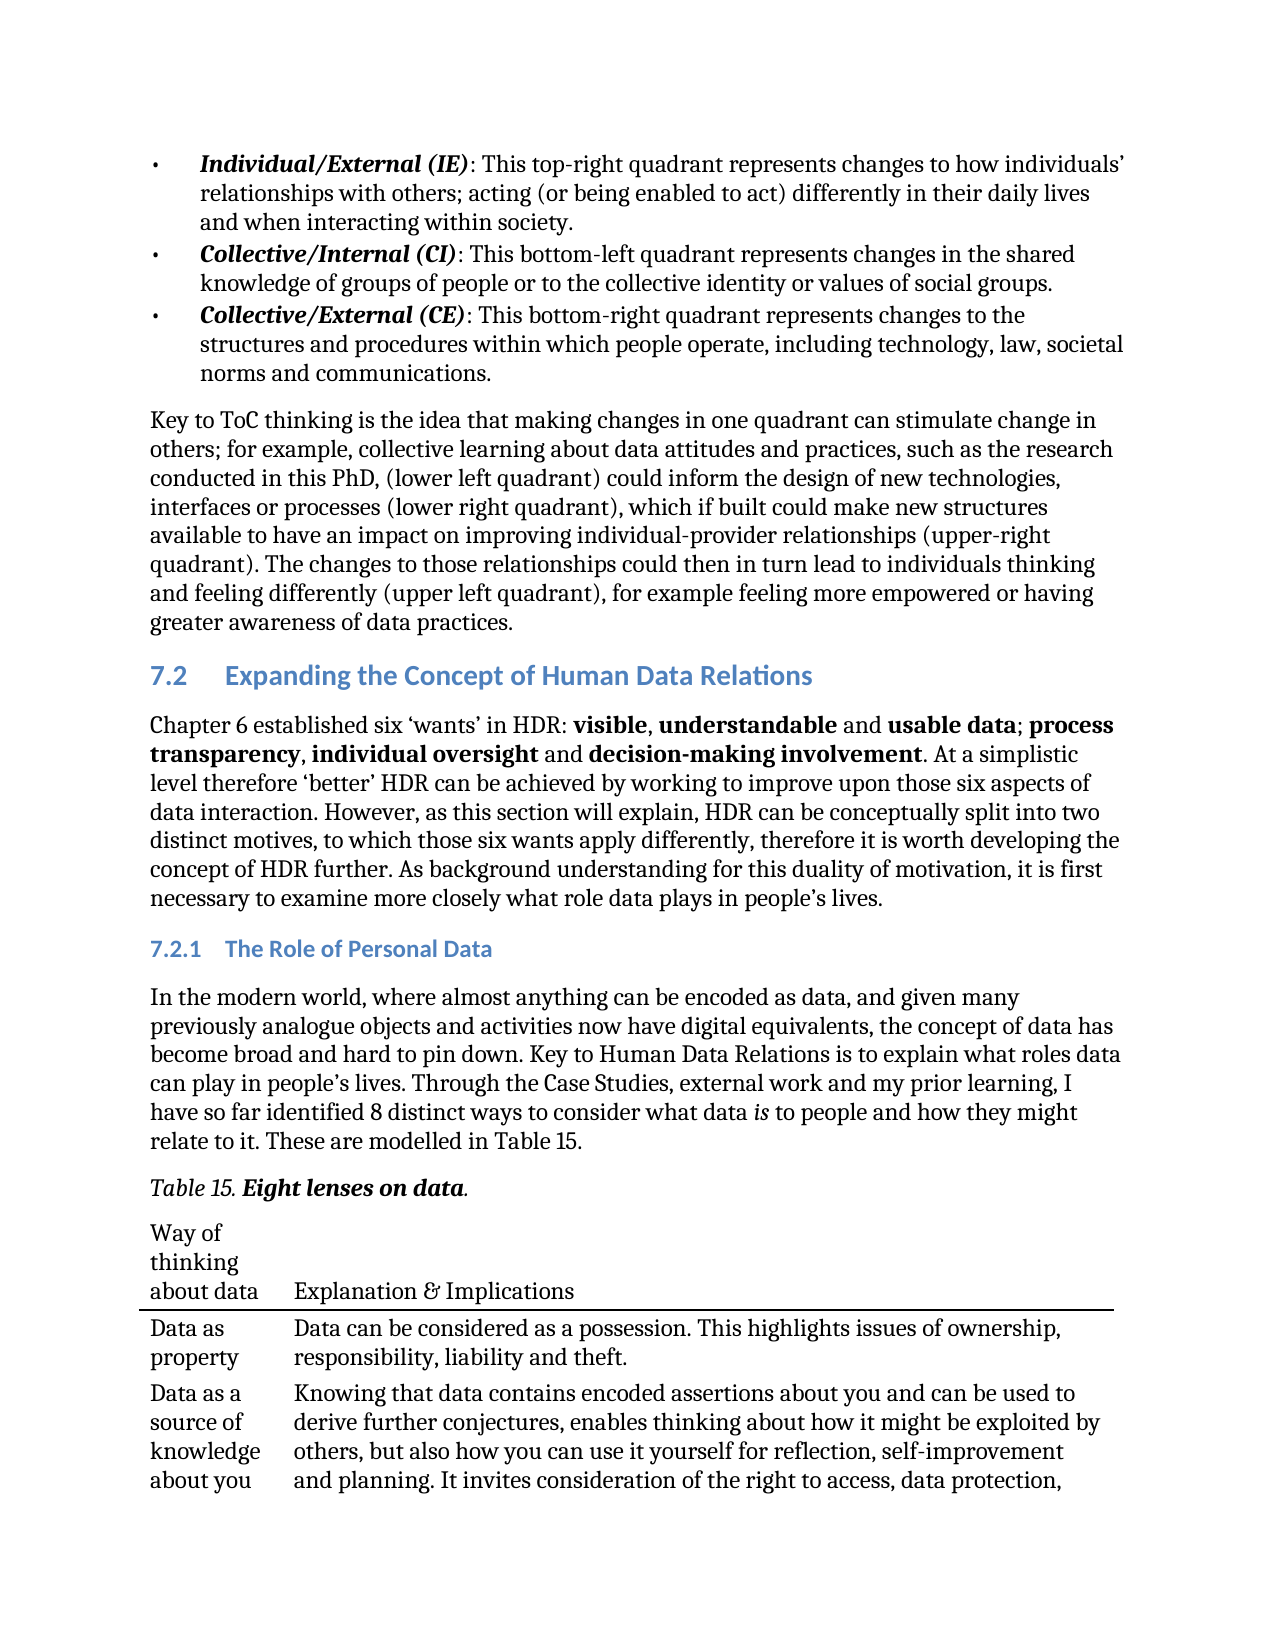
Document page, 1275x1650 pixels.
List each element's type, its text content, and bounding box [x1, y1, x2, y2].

text Table 15. Eight lenses on data. [150, 1174, 1125, 1203]
list Individual/External (IE): This top-right quadrant represents changes to how individuals’ relationships with others; acting (or being enabled to act) differently in their daily lives and when interacting within society. [150, 150, 1125, 236]
text Key to ToC thinking is the idea that making changes in one quadrant can stimulate change in others; for example, collective learning about data attitudes and practices, such as the research conducted in this PhD, (lower left quadrant) could inform the design of new technologies, interfaces or processes (lower right quadrant), which if built could make new structures available to have an impact on improving individual-provider relationships (upper-right quadrant). The changes to those relationships could then in turn lead to individuals thinking and feeling differently (upper left quadrant), for example feeling more empowered or having greater awareness of data practices. [150, 406, 1125, 636]
text In the modern world, where almost anything can be encoded as data, and given many previously analogue objects and activities now have digital equivalents, the concept of data has become broad and hard to pin down. Key to Human Data Relations is to explain what roles data can play in people’s lives. Through the Case Studies, external work and my prior learning, I have so far identified 8 distinct ways to consider what data is to people and how they might relate to it. These are modelled in Table 15. [150, 983, 1125, 1155]
list Collective/Internal (CI): This bottom-left quadrant represents changes in the shared knowledge of groups of people or to the collective identity or values of social groups. [150, 240, 1125, 297]
table_header Way of thinking about data [139, 1215, 282, 1309]
list Collective/External (CE): This bottom-right quadrant represents changes to the structures and procedures within which people operate, including technology, law, societal norms and communications. [150, 301, 1125, 387]
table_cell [283, 1376, 1114, 1498]
table_cell Data as property [139, 1311, 282, 1376]
table_cell Data can be considered as a possession. This highlights issues of ownership, responsibility, liability and theft. [283, 1311, 1114, 1376]
subtitle 7.2 Expanding the Concept of Human Data Relations [150, 657, 1125, 693]
subtitle 7.2.1 The Role of Personal Data [150, 933, 1125, 964]
text Chapter 6 established six ‘wants’ in HDR: visible, understandable and usable data; process transparency, individual oversight and decision-making involvement. At a simplistic level therefore ‘better’ HDR can be achieved by working to improve upon those six aspects of data interaction. However, as this section will explain, HDR can be conceptually split into two distinct motives, to which those six wants apply differently, therefore it is worth developing the concept of HDR further. As background understanding for this duality of motivation, it is first necessary to examine more closely what role data plays in people’s lives. [150, 711, 1125, 913]
table_header Explanation & Implications [283, 1215, 1114, 1309]
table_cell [139, 1376, 282, 1498]
